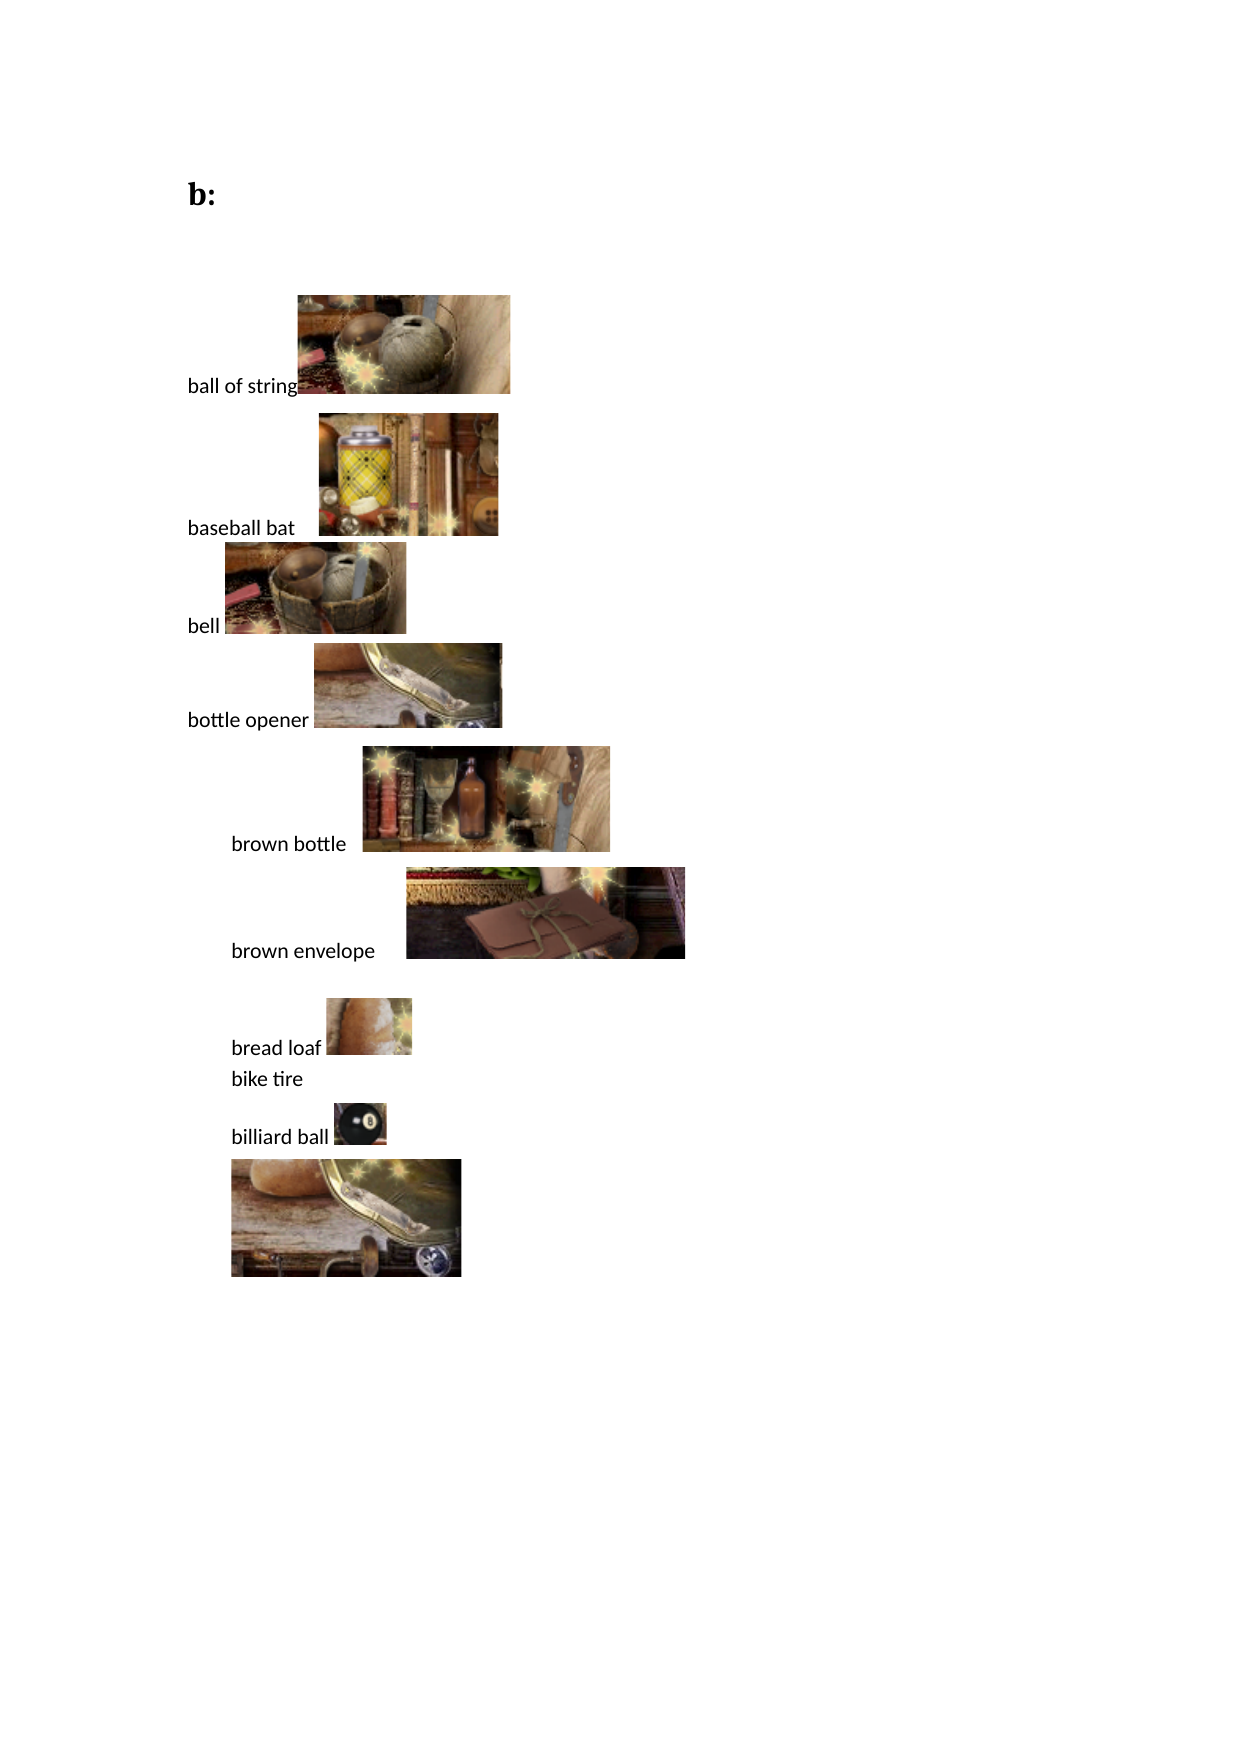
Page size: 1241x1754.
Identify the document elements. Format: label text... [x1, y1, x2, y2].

picture [225, 542, 407, 634]
picture [406, 867, 686, 959]
text bell [187, 542, 1053, 639]
text billiard ball [187, 1094, 1053, 1159]
picture [326, 998, 413, 1055]
picture [318, 413, 499, 536]
picture [297, 295, 511, 394]
picture [314, 643, 503, 728]
picture [362, 746, 611, 852]
text ball of string [187, 282, 1053, 412]
picture [334, 1103, 387, 1145]
picture [231, 1159, 462, 1277]
text bread loaf [187, 997, 1053, 1062]
text baseball bat [187, 412, 1053, 542]
text bike tire [187, 1062, 1053, 1094]
text bottle opener [187, 639, 1053, 737]
subtitle b: [187, 162, 1053, 227]
text brown bottle [187, 737, 1053, 867]
